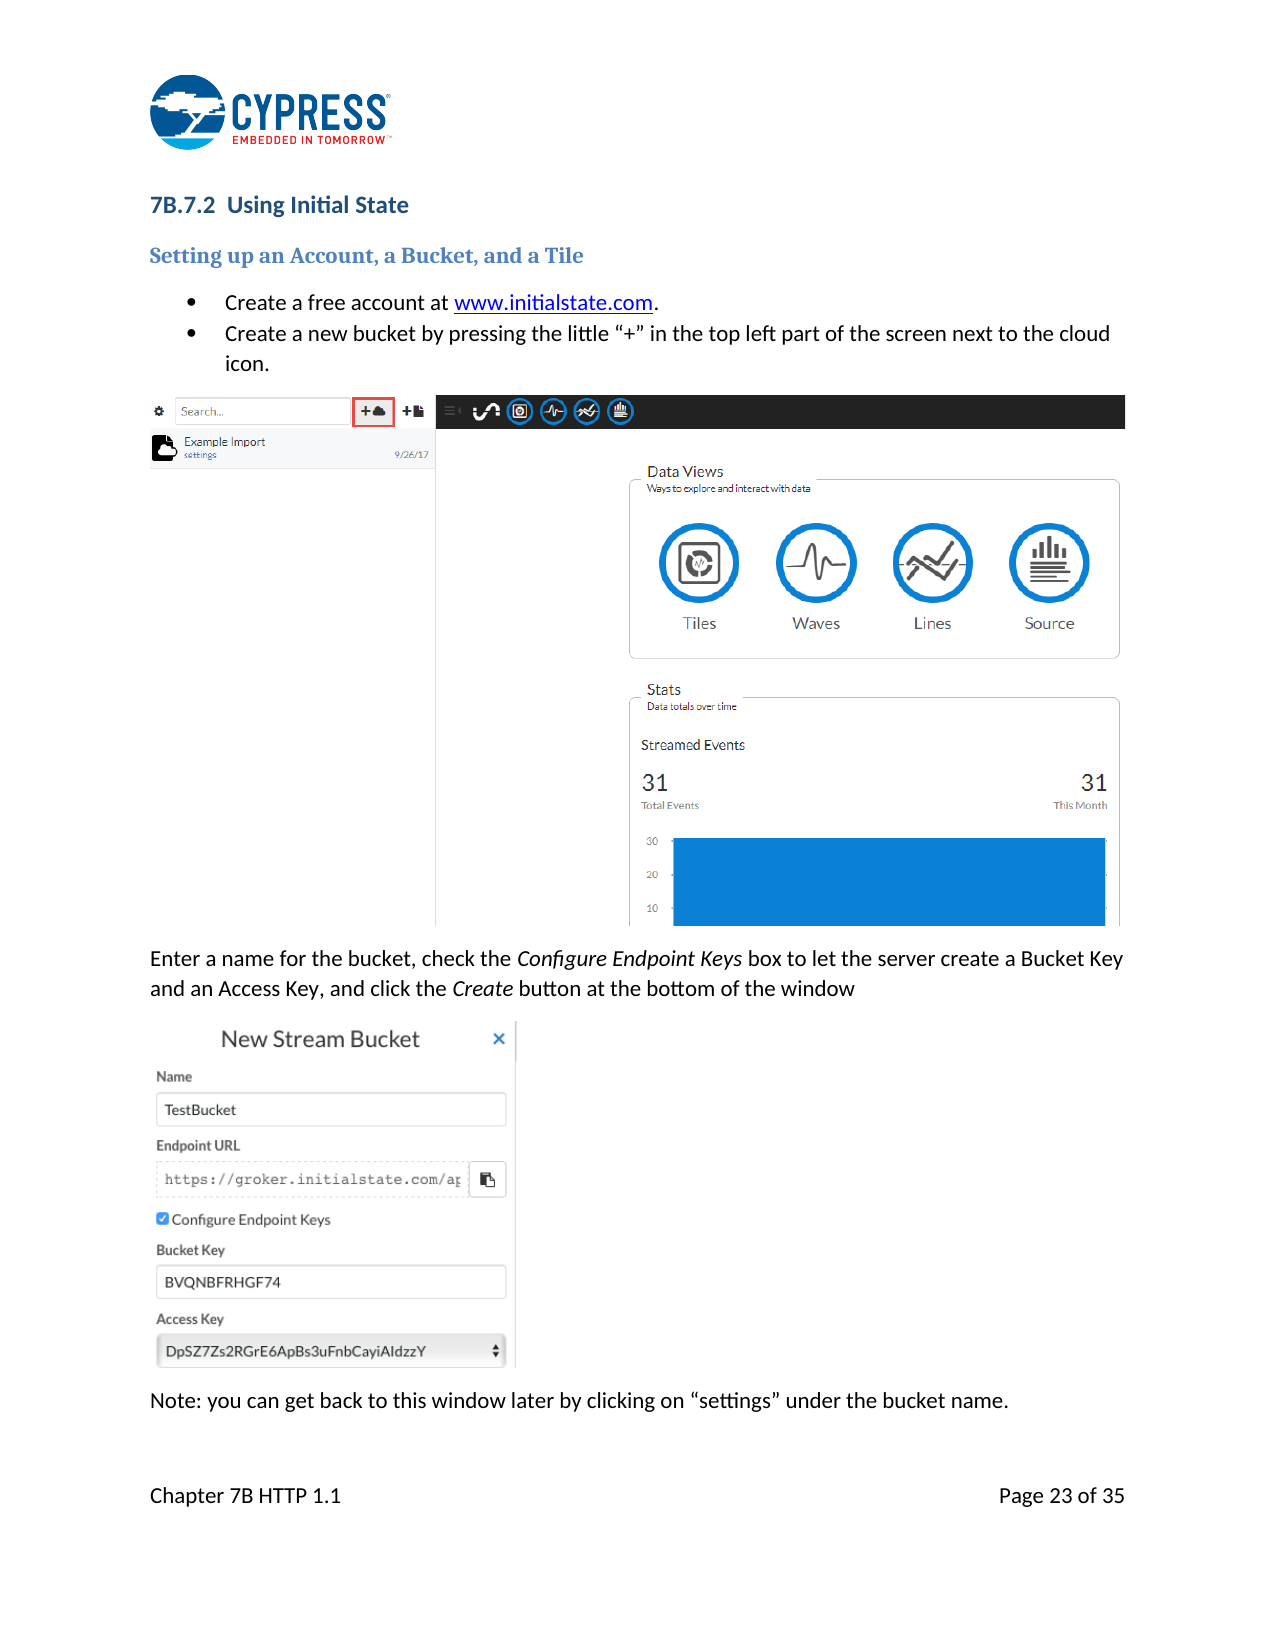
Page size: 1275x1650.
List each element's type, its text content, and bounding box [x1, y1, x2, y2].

list Create a new bucket by pressing the little “+” in the top left part of the screen next to the cloud icon. [187, 319, 1125, 377]
text Note: you can get back to this window later by clicking on “settings” under the bucket name. [150, 1387, 1125, 1415]
subtitle Setting up an Account, a Bucket, and a Tile [150, 243, 1125, 270]
list Create a free account at www.initialstate.com. [187, 288, 1125, 316]
picture [150, 1021, 517, 1368]
subtitle Using Initial State [150, 189, 1125, 220]
picture [150, 395, 1125, 926]
picture [150, 75, 392, 150]
text Enter a name for the bucket, check the Configure Endpoint Keys box to let the server create a Bucket Key and an Access Key, and click the Create button at the bottom of the window [150, 944, 1125, 1002]
